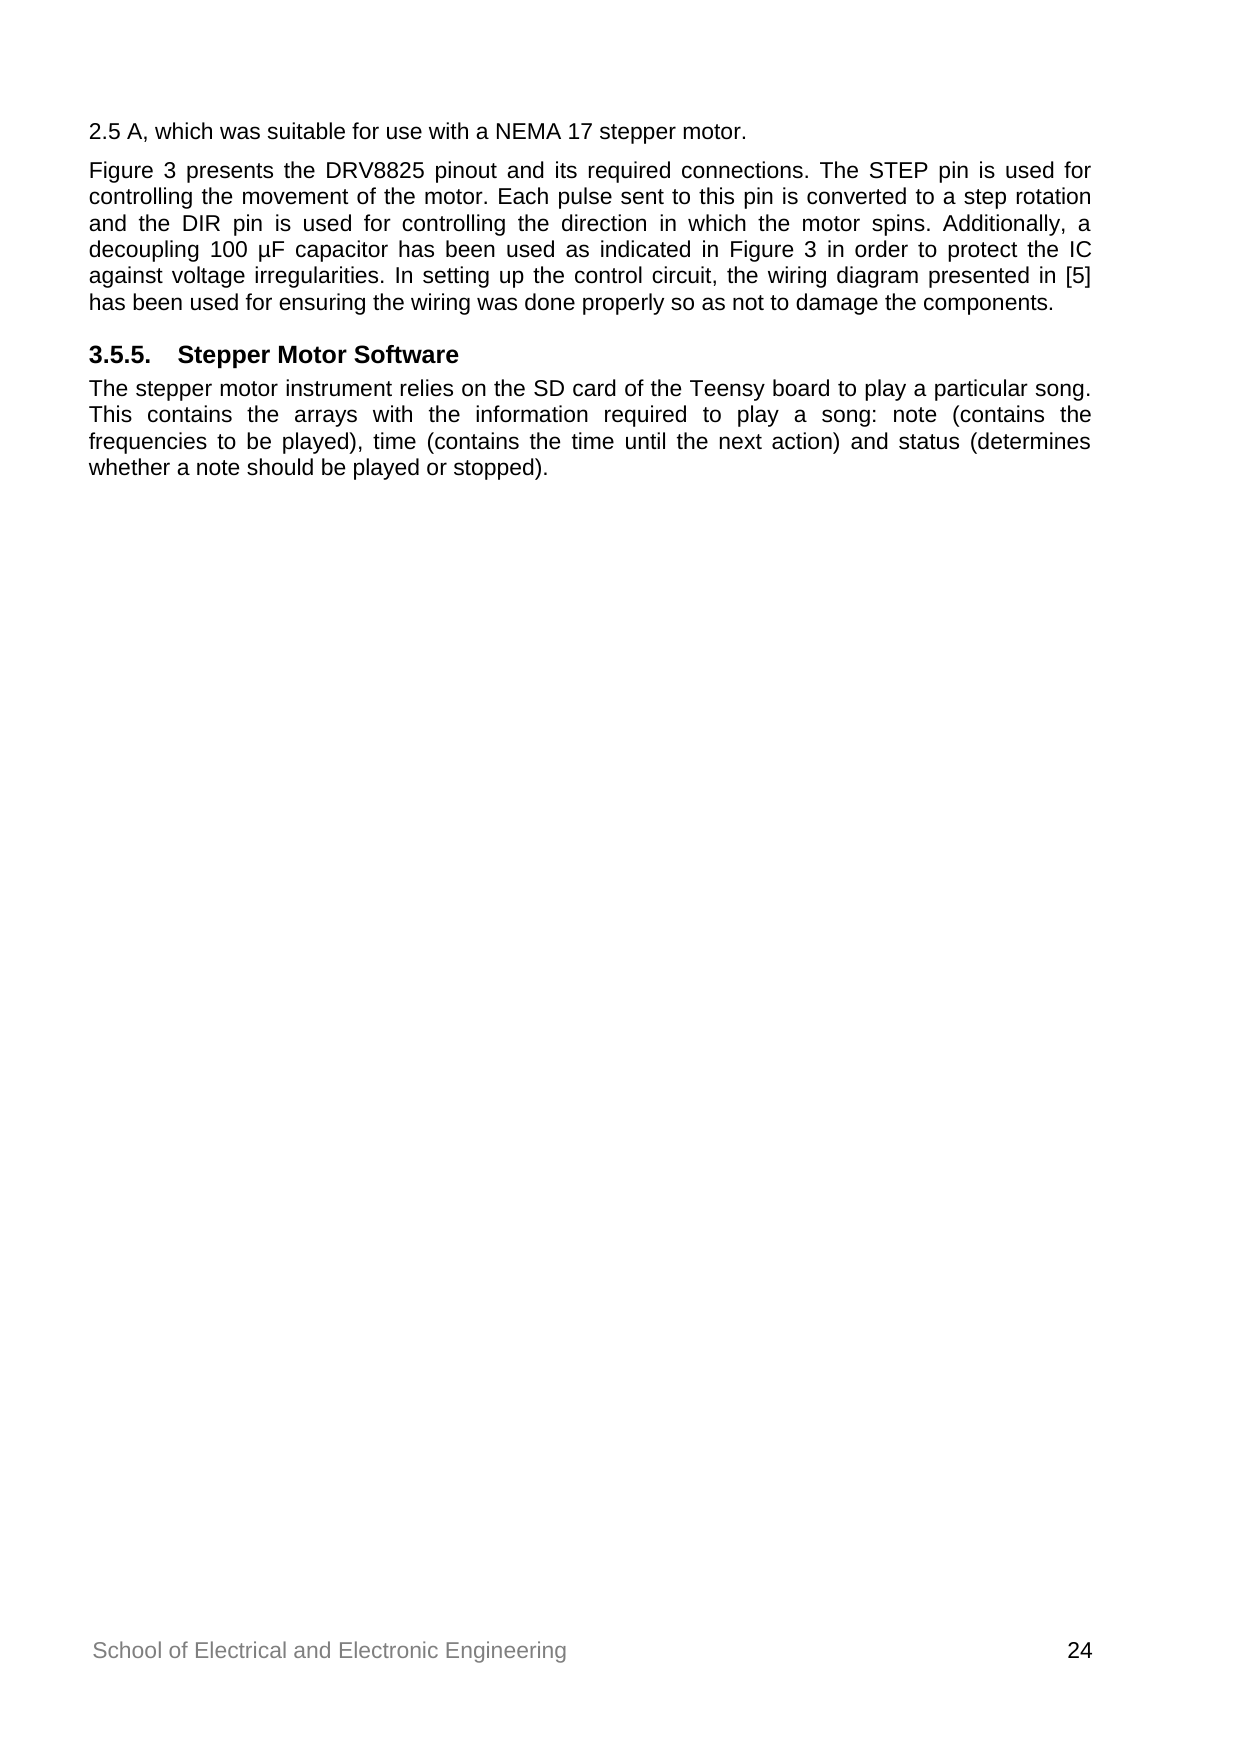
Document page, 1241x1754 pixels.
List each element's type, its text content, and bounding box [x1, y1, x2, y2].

text Figure 3 presents the DRV8825 pinout and its required connections. The STEP pin is used for controlling the movement of the motor. Each pulse sent to this pin is converted to a step rotation and the DIR pin is used for controlling the direction in which the motor spins. Additionally, a decoupling 100 µF capacitor has been used as indicated in Figure 3 in order to protect the IC against voltage irregularities. In setting up the control circuit, the wiring diagram presented in [5] has been used for ensuring the wiring was done properly so as not to damage the components. [89, 157, 1092, 315]
subtitle Stepper Motor Software [89, 340, 1092, 369]
text The stepper motor instrument relies on the SD card of the Teensy board to play a particular song. This contains the arrays with the information required to play a song: note (contains the frequencies to be played), time (contains the time until the next action) and status (determines whether a note should be played or stopped). [89, 375, 1092, 481]
